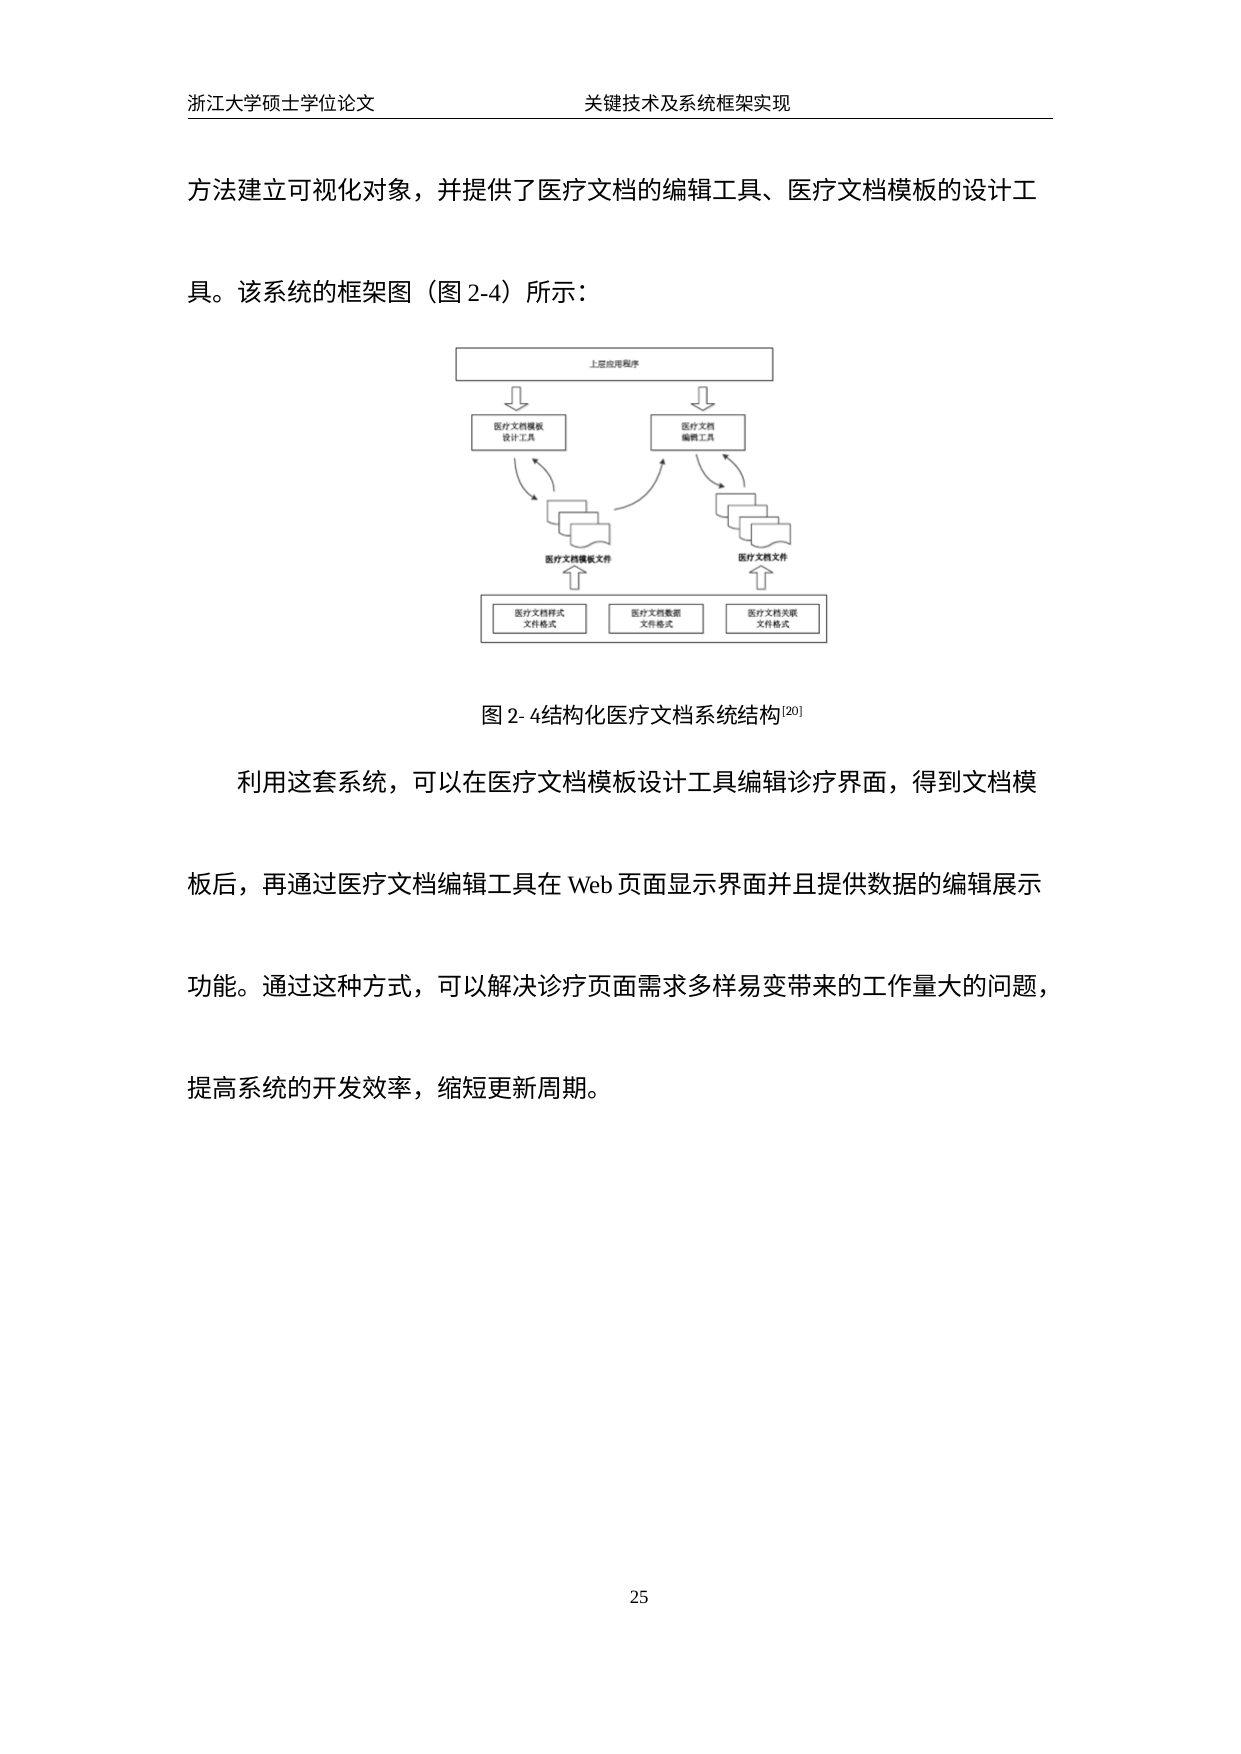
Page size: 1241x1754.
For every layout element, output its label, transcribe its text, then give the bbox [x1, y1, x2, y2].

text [187, 155, 1053, 325]
picture [451, 342, 840, 654]
text 利用这套系统，可以在医疗文档模板设计工具编辑诊疗界面，得到文档模板后，再通过医疗文档编辑工具在Web页面显示界面并且提供数据的编辑展示功能。通过这种方式，可以解决诊疗页面需求多样易变带来的工作量大的问题，提高系统的开发效率，缩短更新周期。 [187, 747, 1053, 1120]
text 图2- 4结构化医疗文档系统结构[20] [187, 697, 1053, 731]
